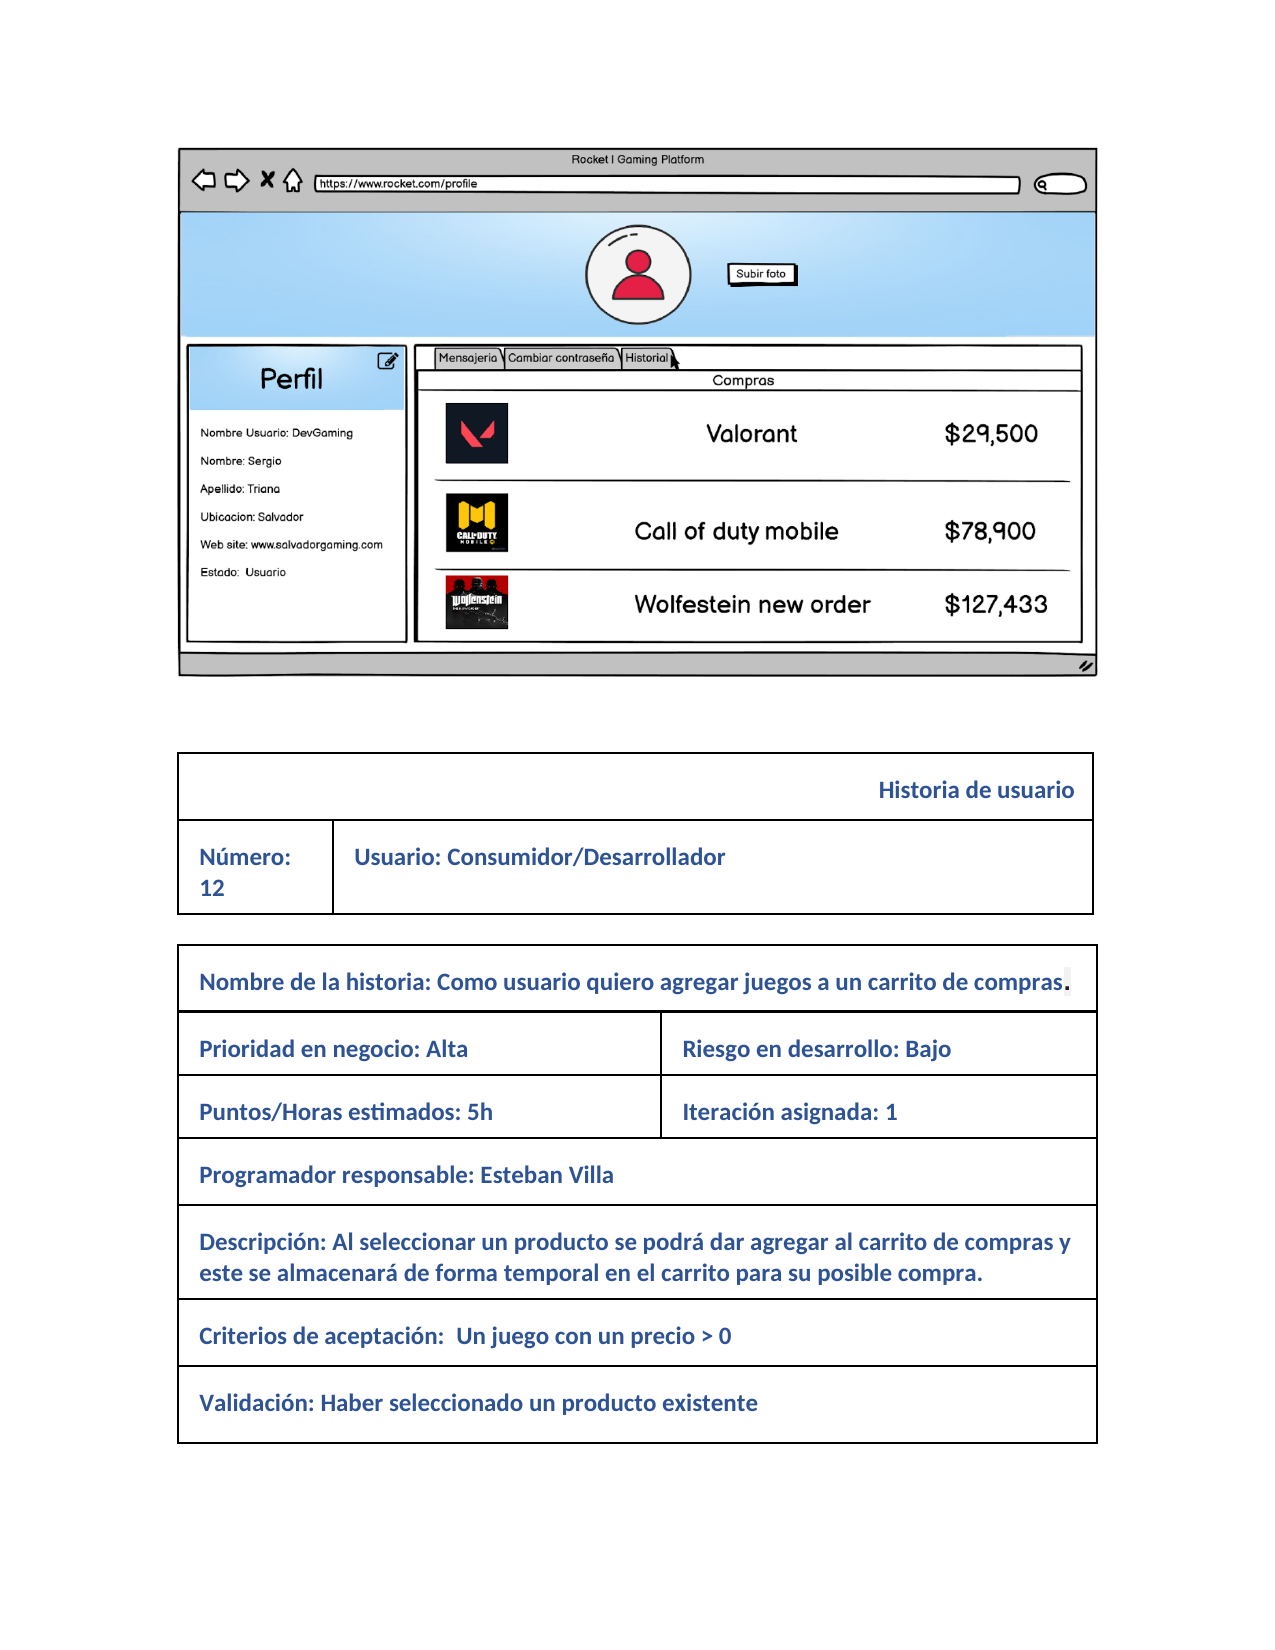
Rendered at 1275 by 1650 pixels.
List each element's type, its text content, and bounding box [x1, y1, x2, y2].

table_cell Prioridad en negocio: Alta [179, 1013, 660, 1074]
table_cell Criterios de aceptación: Un juego con un precio > 0 [179, 1300, 1096, 1364]
table_cell Número: 12 [179, 821, 332, 913]
table_cell Validación: Haber seleccionado un producto existente [179, 1367, 1096, 1442]
table_cell Puntos/Horas estimados: 5h [179, 1076, 660, 1137]
table_header Nombre de la historia: Como usuario quiero agregar juegos a un carrito de compras. [179, 946, 1096, 1010]
table_cell Usuario: Consumidor/Desarrollador [334, 821, 1092, 913]
picture [177, 147, 1098, 677]
table_cell Iteración asignada: 1 [662, 1076, 1096, 1137]
table_header Historia de usuario [179, 754, 1092, 818]
table_cell Riesgo en desarrollo: Bajo [662, 1013, 1096, 1074]
table_cell Descripción: Al seleccionar un producto se podrá dar agregar al carrito de compras y este se almacenará de forma temporal en el carrito para su posible compra. [179, 1206, 1096, 1298]
table_cell Programador responsable: Esteban Villa [179, 1139, 1096, 1204]
